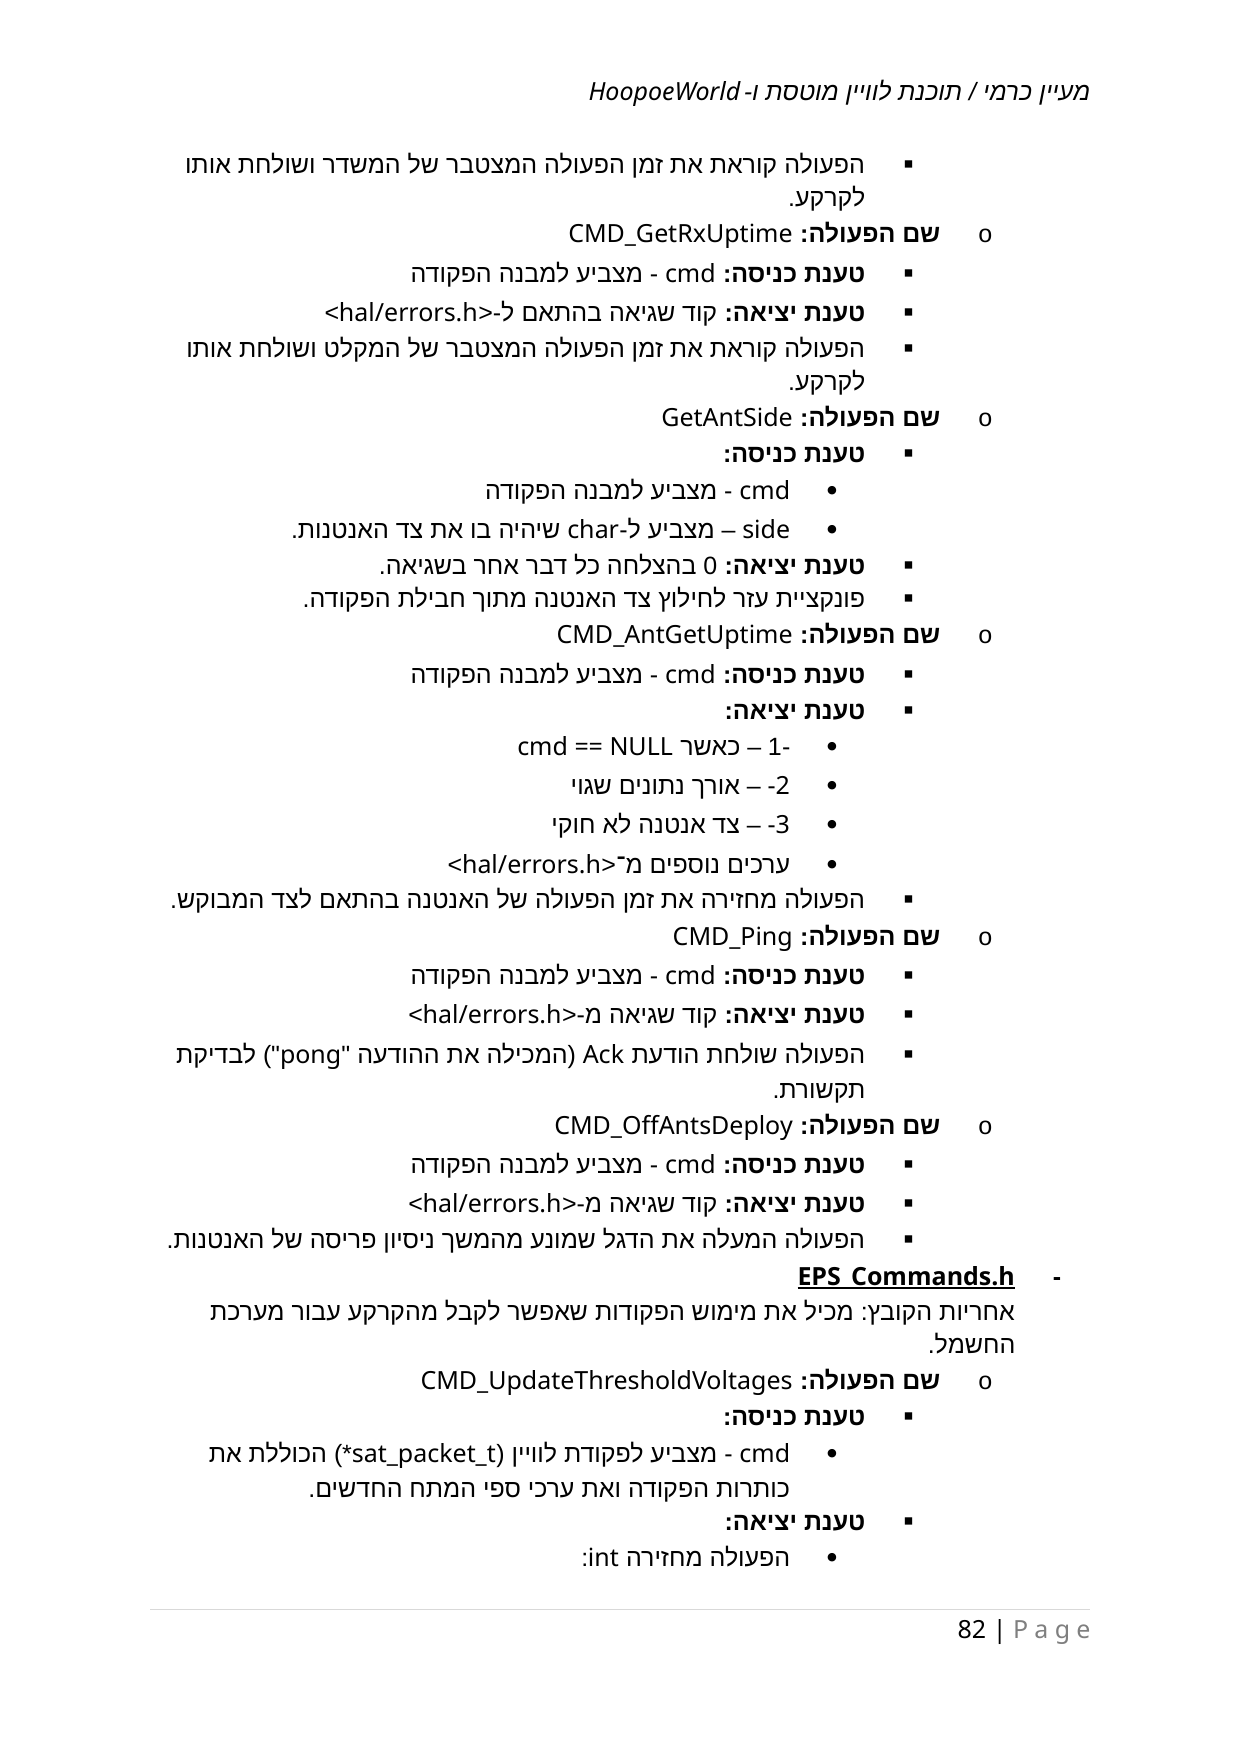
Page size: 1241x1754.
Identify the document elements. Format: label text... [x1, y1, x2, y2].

list EPS_Commands.h אחריות הקובץ: מכיל את מימוש הפקודות שאפשר לקבל מהקרקע עבור מערכת החשמל. [150, 1258, 1053, 1358]
list טענת כניסה: [150, 1402, 903, 1431]
list שם הפעולה: CMD_AntGetUptime [150, 617, 978, 651]
list side – מצביע ל-char שיהיה בו את צד האנטנות. [150, 512, 828, 546]
list טענת כניסה: cmd - מצביע למבנה הפקודה [150, 1147, 903, 1181]
list שם הפעולה: CMD_OffAntsDeploy [150, 1108, 978, 1142]
list טענת כניסה: cmd - מצביע למבנה הפקודה [150, 958, 903, 992]
list טענת יציאה: קוד שגיאה מ-<hal/errors.h> [150, 1186, 903, 1220]
list טענת יציאה: [150, 696, 903, 724]
list cmd - מצביע למבנה הפקודה [150, 472, 828, 507]
list טענת יציאה: 0 בהצלחה כל דבר אחר בשגיאה. [150, 551, 903, 580]
list -1 – כאשר cmd == NULL [150, 729, 828, 763]
list cmd - מצביע לפקודת לוויין (sat_packet_t*) הכוללת את כותרות הפקודה ואת ערכי ספי המתח החדשים. [150, 1435, 828, 1502]
list הפעולה קוראת את זמן הפעולה המצטבר של המשדר ושולחת אותו לקרקע. [150, 150, 903, 212]
list טענת כניסה: [150, 439, 903, 468]
list טענת כניסה: cmd - מצביע למבנה הפקודה [150, 656, 903, 691]
list הפעולה שולחת הודעת Ack (המכילה את ההודעה "pong") לבדיקת תקשורת. [150, 1036, 903, 1103]
list טענת כניסה: cmd - מצביע למבנה הפקודה [150, 256, 903, 289]
list הפעולה קוראת את זמן הפעולה המצטבר של המקלט ושולחת אותו לקרקע. [150, 334, 903, 396]
list הפעולה מחזירה את זמן הפעולה של האנטנה בהתאם לצד המבוקש. [150, 885, 903, 914]
list שם הפעולה: CMD_Ping [150, 918, 978, 953]
list שם הפעולה: GetAntSide [150, 400, 978, 434]
list ‎-2 – אורך נתונים שגוי [150, 768, 828, 802]
list שם הפעולה: CMD_UpdateThresholdVoltages [150, 1363, 978, 1397]
list ערכים נוספים מ־<hal/errors.h> [150, 846, 828, 880]
list טענת יציאה: [150, 1507, 903, 1536]
list שם הפעולה: CMD_GetRxUptime [150, 216, 978, 250]
list הפעולה המעלה את הדגל שמונע מהמשך ניסיון פריסה של האנטנות. [150, 1225, 903, 1254]
list הפעולה מחזירה int: [150, 1540, 828, 1574]
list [150, 295, 903, 329]
list טענת יציאה: קוד שגיאה מ-<hal/errors.h> [150, 997, 903, 1031]
list ‎-3 – צד אנטנה לא חוקי [150, 807, 828, 841]
list פונקציית עזר לחילוץ צד האנטנה מתוך חבילת הפקודה. [150, 584, 903, 613]
